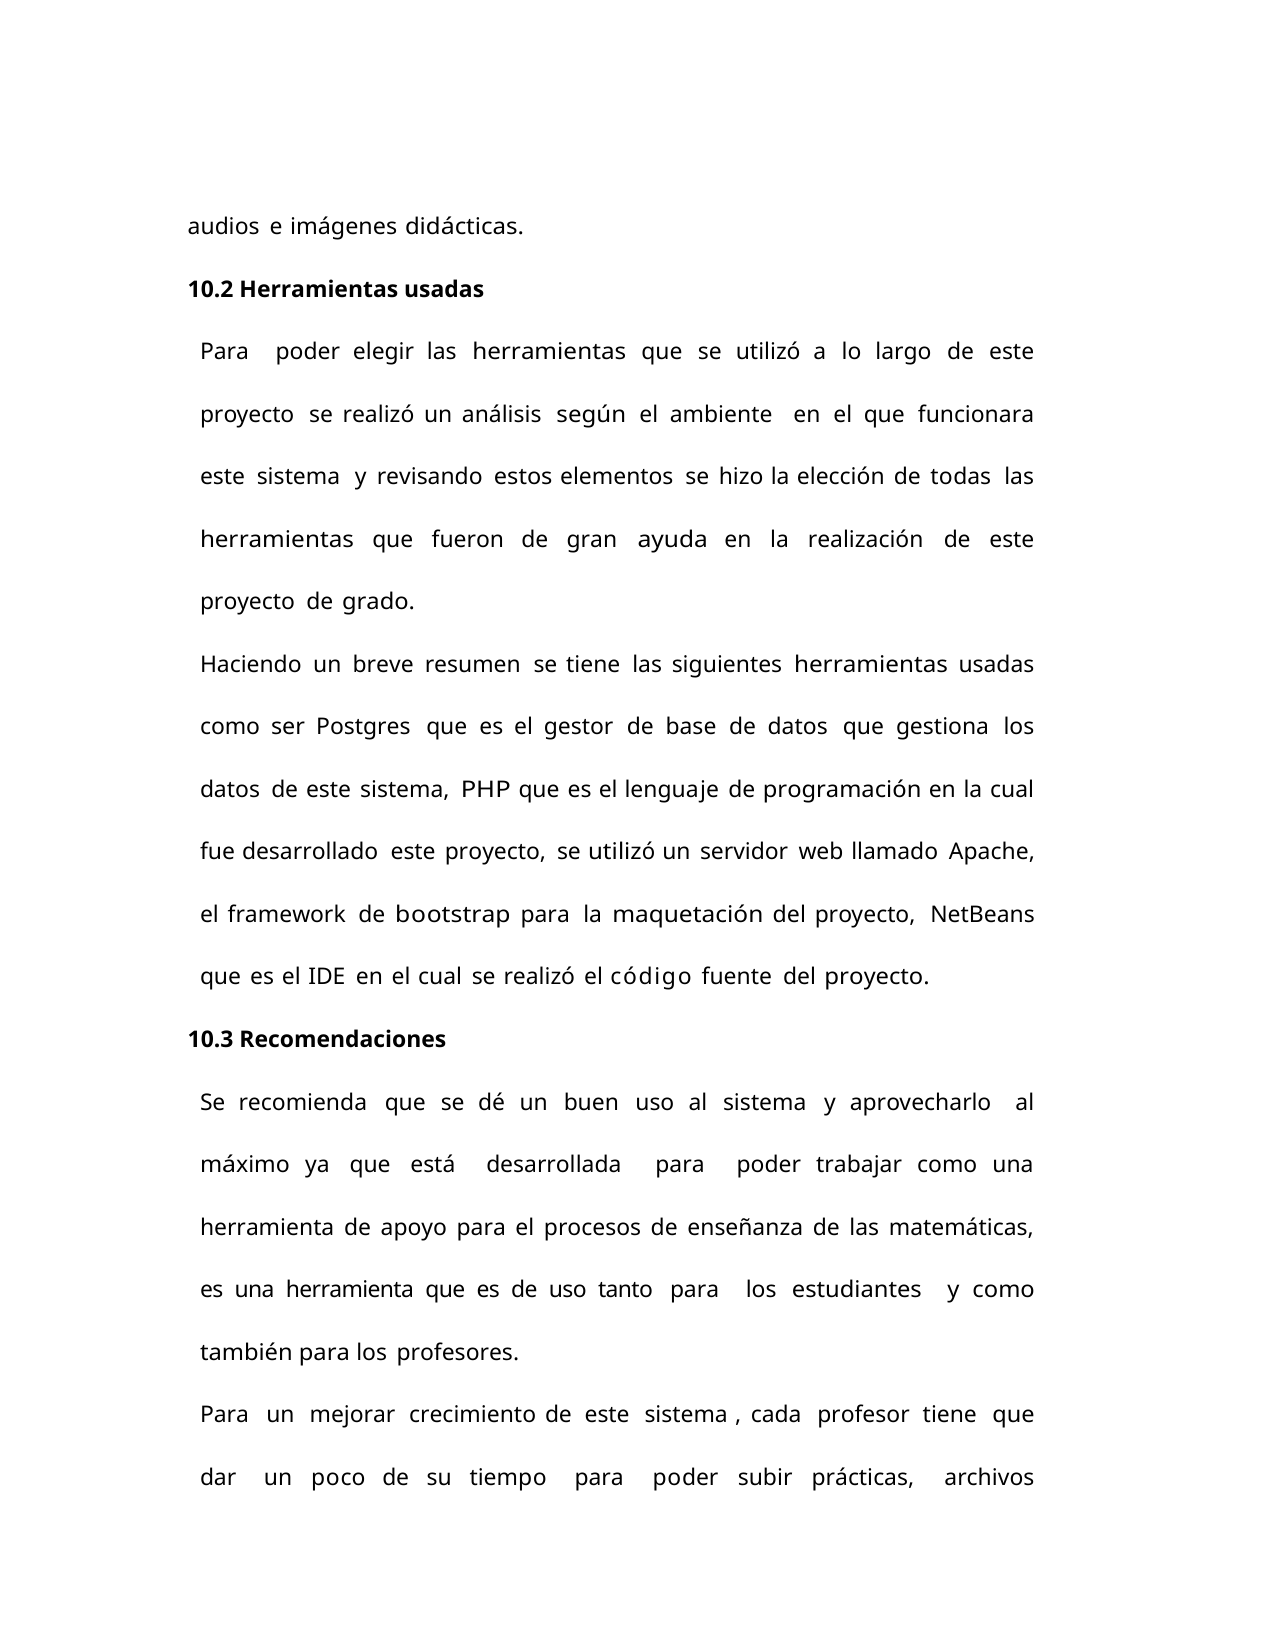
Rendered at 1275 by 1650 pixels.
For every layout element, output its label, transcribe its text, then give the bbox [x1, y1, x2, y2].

subtitle 10.2 Herramientas usadas [187, 272, 1087, 304]
text Haciendo un breve resumen se tiene las siguientes herramientas usadas como ser Postgres que es el gestor de base de datos que gestiona los datos de este sistema, PHP que es el lenguaje de programación en la cual fue desarrollado este proyecto, se utilizó un servidor web llamado Apache, el framework de bootstrap para la maquetación del proyecto, NetBeans que es el IDE en el cual se realizó el código fuente del proyecto. [200, 648, 1035, 992]
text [200, 1398, 1035, 1492]
text Para poder elegir las herramientas que se utilizó a lo largo de este proyecto se realizó un análisis según el ambiente en el que funcionara este sistema y revisando estos elementos se hizo la elección de todas las herramientas que fueron de gran ayuda en la realización de este proyecto de grado. [200, 335, 1035, 616]
subtitle 10.3 Recomendaciones [187, 1023, 1087, 1054]
text Se recomienda que se dé un buen uso al sistema y aprovecharlo al máximo ya que está desarrollada para poder trabajar como una herramienta de apoyo para el procesos de enseñanza de las matemáticas, es una herramienta que es de uso tanto para los estudiantes y como también para los profesores. [200, 1086, 1035, 1367]
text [187, 210, 1079, 241]
